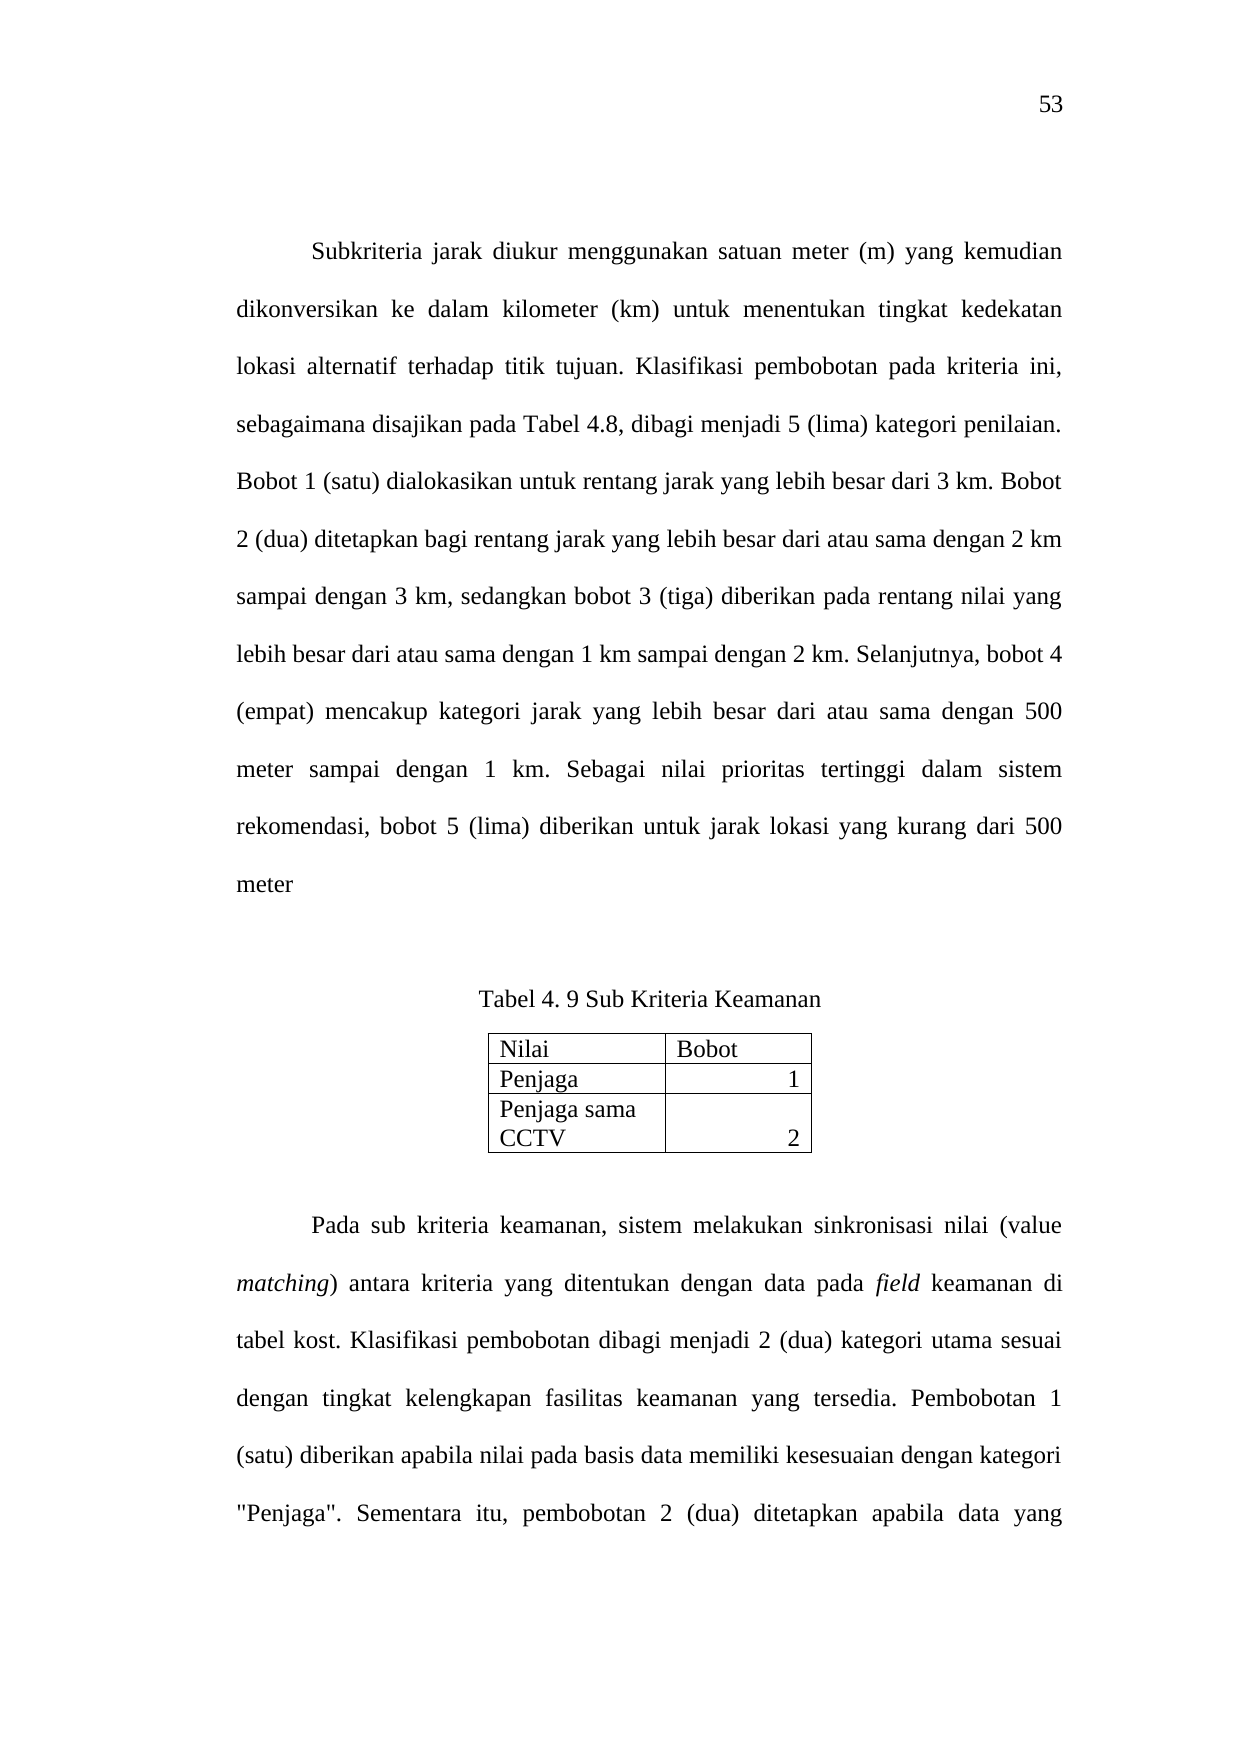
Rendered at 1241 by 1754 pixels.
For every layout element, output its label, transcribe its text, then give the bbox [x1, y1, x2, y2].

table_header Nilai [489, 1034, 665, 1063]
table_header Bobot [666, 1034, 811, 1063]
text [236, 1210, 1063, 1527]
text Tabel 4. 9 Sub Kriteria Keamanan [236, 984, 1063, 1012]
table_cell 1 [666, 1064, 811, 1093]
table_cell 2 [666, 1094, 811, 1152]
text Subkriteria jarak diukur menggunakan satuan meter (m) yang kemudian dikonversikan ke dalam kilometer (km) untuk menentukan tingkat kedekatan lokasi alternatif terhadap titik tujuan. Klasifikasi pembobotan pada kriteria ini, sebagaimana disajikan pada Tabel 4.8, dibagi menjadi 5 (lima) kategori penilaian. Bobot 1 (satu) dialokasikan untuk rentang jarak yang lebih besar dari 3 km. Bobot 2 (dua) ditetapkan bagi rentang jarak yang lebih besar dari atau sama dengan 2 km sampai dengan 3 km, sedangkan bobot 3 (tiga) diberikan pada rentang nilai yang lebih besar dari atau sama dengan 1 km sampai dengan 2 km. Selanjutnya, bobot 4 (empat) mencakup kategori jarak yang lebih besar dari atau sama dengan 500 meter sampai dengan 1 km. Sebagai nilai prioritas tertinggi dalam sistem rekomendasi, bobot 5 (lima) diberikan untuk jarak lokasi yang kurang dari 500 meter [236, 236, 1063, 897]
table_cell Penjaga [489, 1064, 665, 1093]
table_cell Penjaga sama CCTV [489, 1094, 665, 1152]
